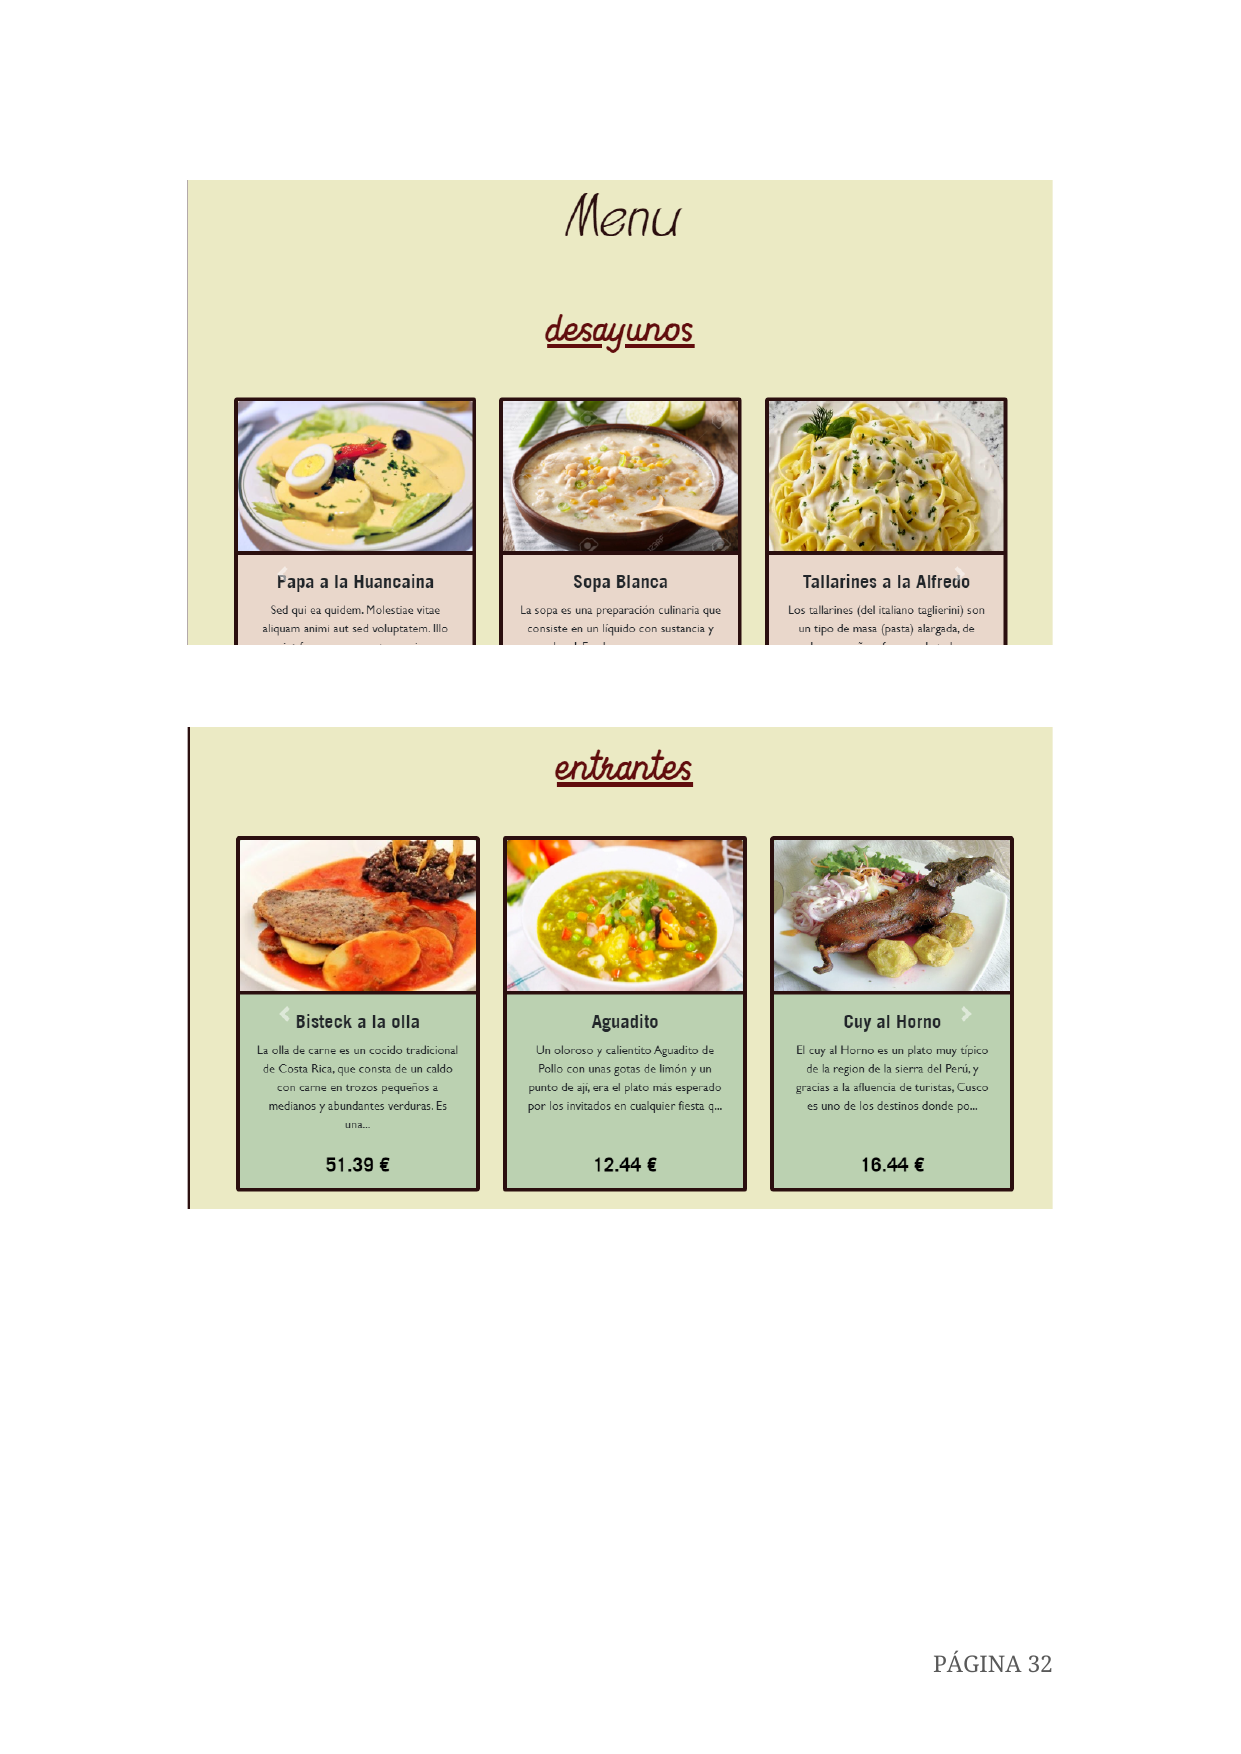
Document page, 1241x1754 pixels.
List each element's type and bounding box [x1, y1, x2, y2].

picture [187, 727, 1053, 1209]
picture [187, 180, 1053, 645]
